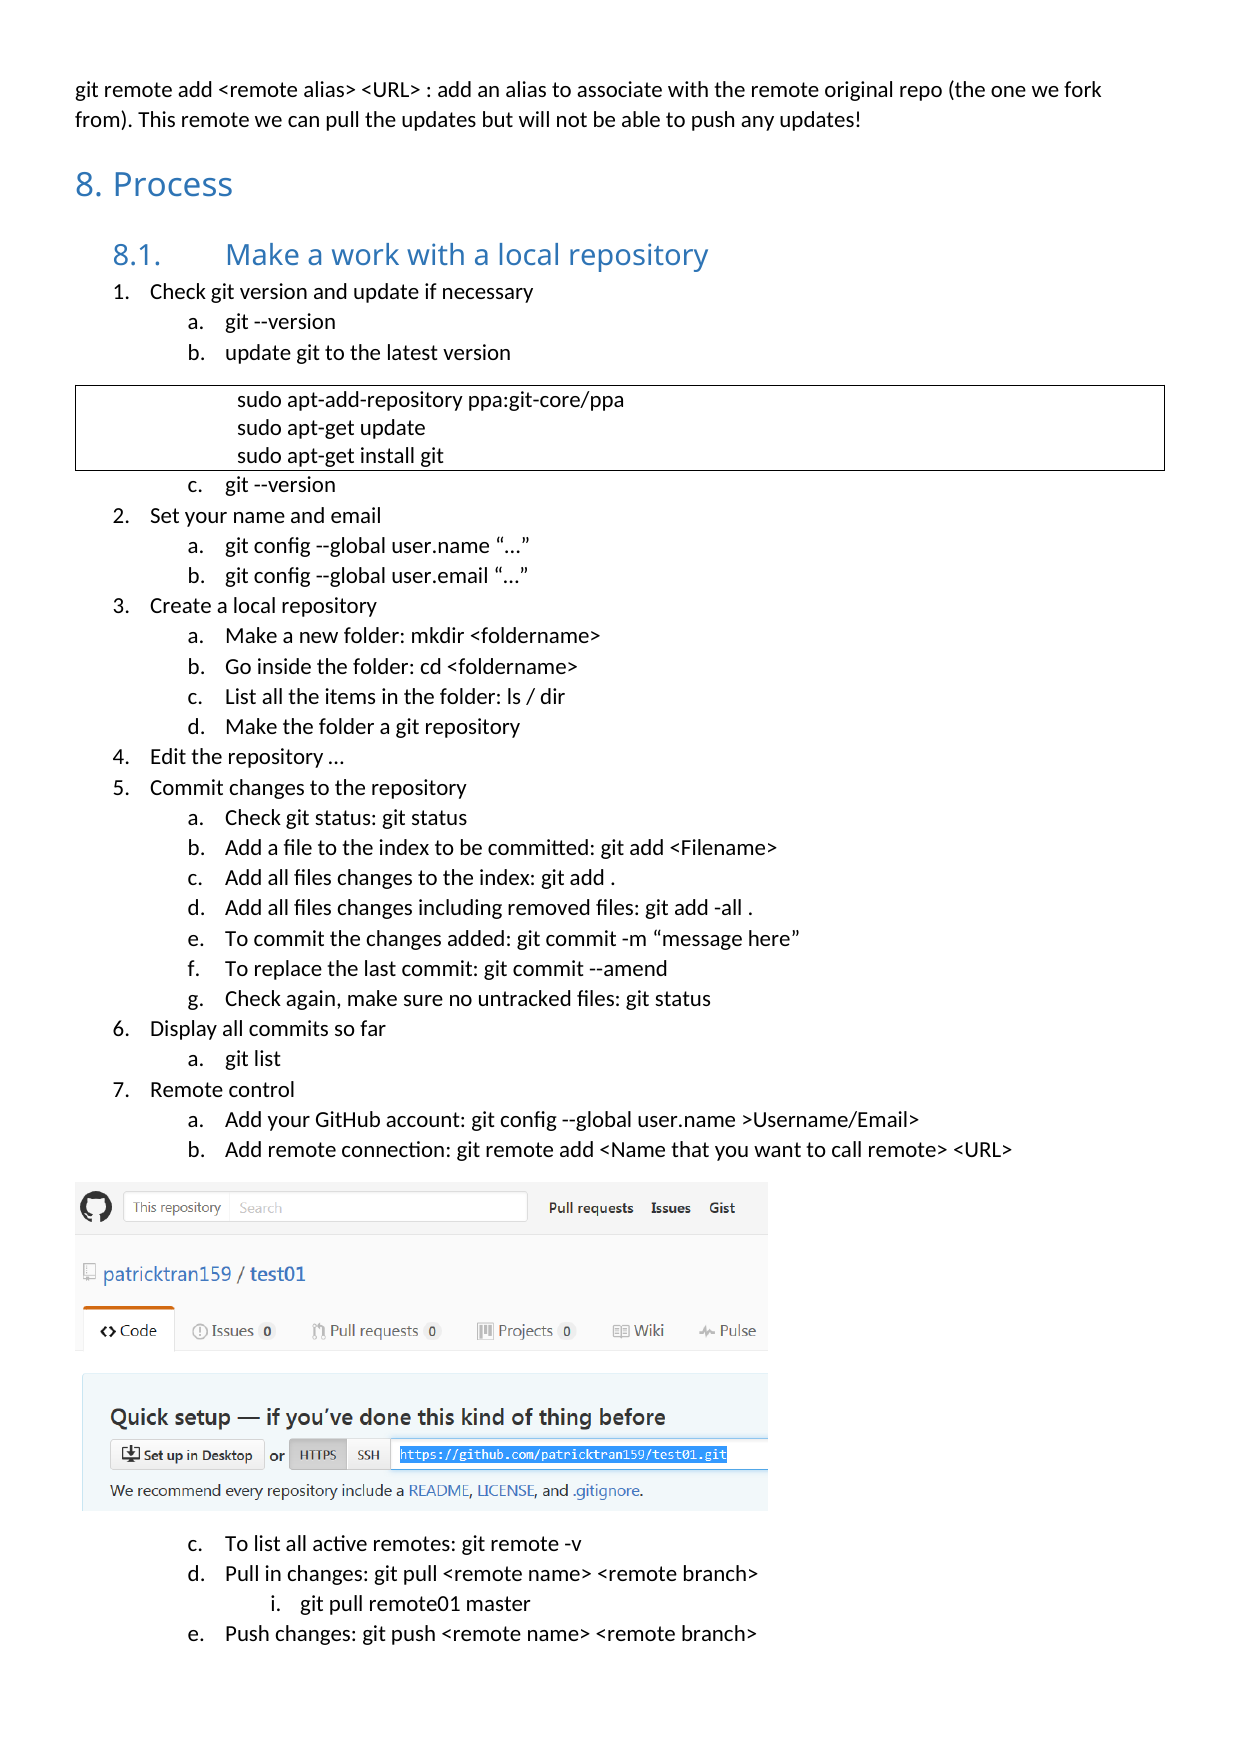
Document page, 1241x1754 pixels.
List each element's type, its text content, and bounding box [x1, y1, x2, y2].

list Set your name and email [112, 501, 1165, 529]
subtitle Process [75, 160, 1165, 206]
list To list all active remotes: git remote -v [187, 1529, 1165, 1557]
list To commit the changes added: git commit -m “message here” [187, 924, 1165, 952]
list Make a new folder: mkdir <foldername> [187, 622, 1165, 650]
list update git to the latest version [187, 338, 1165, 366]
list Add your GitHub account: git config --global user.name >Username/Email> [187, 1105, 1165, 1133]
list git --version [187, 471, 1165, 499]
list Check git version and update if necessary [112, 277, 1165, 305]
list Add all files changes including removed files: git add -all . [187, 893, 1165, 922]
list Check git status: git status [187, 803, 1165, 831]
text git remote add <remote alias> <URL> : add an alias to associate with the remote original repo (the one we fork from). This remote we can pull the updates but will not be able to push any updates! [75, 75, 1165, 133]
list Check again, make sure no untracked files: git status [187, 984, 1165, 1012]
table_header sudo apt-add-repository ppa:git-core/ppa sudo apt-get update sudo apt-get install git [76, 386, 1164, 469]
list Push changes: git push <remote name> <remote branch> [187, 1619, 1165, 1648]
list Commit changes to the repository [112, 773, 1165, 801]
picture [75, 1182, 768, 1511]
list Make the folder a git repository [187, 712, 1165, 740]
list Edit the repository … [112, 742, 1165, 771]
list Add remote connection: git remote add <Name that you want to call remote> <URL> [187, 1135, 1165, 1163]
list git config --global user.name “…” [187, 531, 1165, 559]
list git --version [187, 307, 1165, 335]
list git config --global user.email “…” [187, 561, 1165, 589]
list git list [187, 1044, 1165, 1073]
list Go inside the folder: cd <foldername> [187, 652, 1165, 680]
list Add all files changes to the index: git add . [187, 863, 1165, 891]
list Display all commits so far [112, 1014, 1165, 1042]
list Remote control [112, 1075, 1165, 1103]
list List all the items in the folder: ls / dir [187, 682, 1165, 710]
list Create a local repository [112, 591, 1165, 619]
subtitle Make a work with a local repository [112, 234, 1165, 274]
list Add a file to the index to be committed: git add <Filename> [187, 833, 1165, 861]
list To replace the last commit: git commit --amend [187, 954, 1165, 982]
list Pull in changes: git pull <remote name> <remote branch> [187, 1559, 1165, 1587]
list git pull remote01 master [281, 1589, 1165, 1617]
